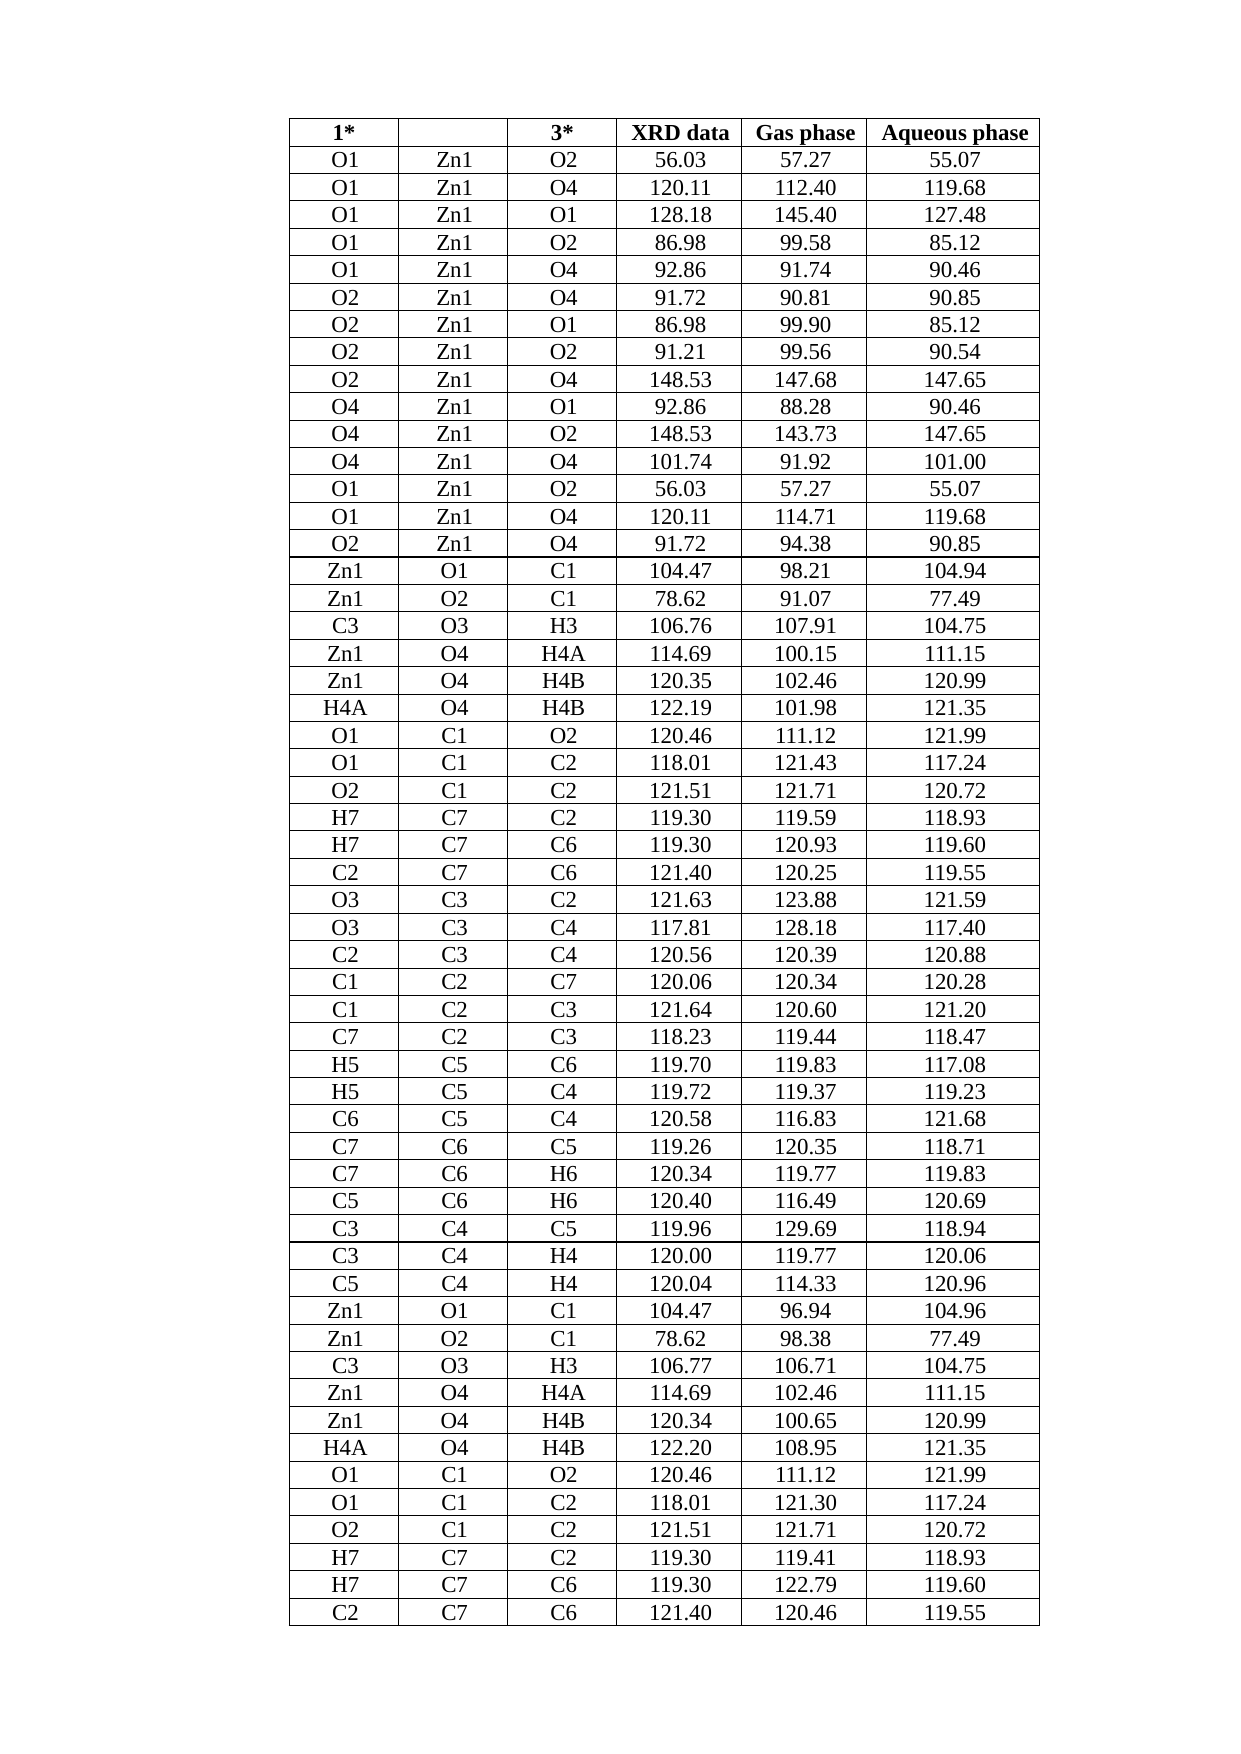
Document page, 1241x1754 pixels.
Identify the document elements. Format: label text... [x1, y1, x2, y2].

table_cell 85.12 [867, 311, 1039, 337]
table_cell 119.83 [867, 1160, 1039, 1187]
table_cell 99.58 [742, 229, 866, 255]
table_cell C1 [399, 1516, 507, 1543]
table_cell 120.11 [617, 174, 741, 200]
table_cell 90.46 [867, 393, 1039, 419]
table_cell O1 [290, 229, 398, 255]
table_cell 101.98 [742, 695, 866, 721]
table_cell 119.30 [617, 831, 741, 858]
table_cell 120.96 [867, 1270, 1039, 1296]
table_cell C2 [508, 1544, 616, 1570]
table_cell C6 [508, 1599, 616, 1625]
table_cell O4 [508, 174, 616, 200]
table_cell 120.28 [867, 969, 1039, 995]
table_cell C6 [508, 831, 616, 858]
table_cell Zn1 [290, 558, 398, 584]
table_cell 121.51 [617, 1516, 741, 1543]
table_cell 114.69 [617, 640, 741, 666]
table_cell C1 [508, 1325, 616, 1351]
table_cell C3 [290, 1352, 398, 1378]
table_cell C3 [290, 1243, 398, 1269]
table_cell 104.96 [867, 1297, 1039, 1323]
table_cell 120.99 [867, 667, 1039, 693]
table_cell O1 [290, 147, 398, 173]
table_cell Zn1 [399, 393, 507, 419]
table_cell 116.83 [742, 1105, 866, 1132]
table_cell O1 [290, 201, 398, 228]
table_cell 118.01 [617, 749, 741, 776]
table_cell 121.99 [867, 722, 1039, 748]
table_cell O2 [290, 1516, 398, 1543]
table_cell 98.38 [742, 1325, 866, 1351]
table_cell Zn1 [399, 421, 507, 447]
table_cell C2 [508, 777, 616, 803]
table_cell 108.95 [742, 1434, 866, 1461]
table_cell C2 [508, 1516, 616, 1543]
table_cell C1 [290, 969, 398, 995]
table_cell O1 [290, 749, 398, 776]
table_cell 90.46 [867, 256, 1039, 282]
table_cell O1 [290, 475, 398, 502]
table_cell O4 [290, 421, 398, 447]
table_cell 104.75 [867, 1352, 1039, 1378]
table_cell 121.51 [617, 777, 741, 803]
table_cell C6 [399, 1160, 507, 1187]
table_cell H7 [290, 1571, 398, 1597]
table_cell 98.21 [742, 558, 866, 584]
table_cell 120.34 [617, 1407, 741, 1433]
table_cell C5 [508, 1215, 616, 1241]
table_cell Zn1 [399, 503, 507, 529]
table_cell 119.70 [617, 1051, 741, 1077]
table_cell 118.93 [867, 1544, 1039, 1570]
table_cell Zn1 [399, 284, 507, 310]
table_cell H4B [508, 667, 616, 693]
table_cell 101.74 [617, 448, 741, 474]
table_cell O1 [290, 503, 398, 529]
table_cell O4 [508, 256, 616, 282]
table_cell C5 [399, 1105, 507, 1132]
table_cell 118.93 [867, 804, 1039, 830]
table_cell H5 [290, 1051, 398, 1077]
table_cell 106.77 [617, 1352, 741, 1378]
table_cell C1 [508, 558, 616, 584]
table_cell 120.58 [617, 1105, 741, 1132]
table_cell 128.18 [742, 914, 866, 940]
table_cell 148.53 [617, 366, 741, 392]
table_cell O4 [399, 1379, 507, 1406]
table_cell C3 [399, 886, 507, 913]
table_cell 119.30 [617, 1544, 741, 1570]
table_cell H6 [508, 1160, 616, 1187]
table_cell H7 [290, 1544, 398, 1570]
table_cell C4 [508, 1078, 616, 1104]
table_cell 121.30 [742, 1489, 866, 1515]
table_cell O3 [290, 914, 398, 940]
table_cell 120.69 [867, 1188, 1039, 1214]
table_cell O2 [290, 530, 398, 556]
table_cell 94.38 [742, 530, 866, 556]
table_cell H6 [508, 1188, 616, 1214]
table_cell 122.19 [617, 695, 741, 721]
table_cell 121.68 [867, 1105, 1039, 1132]
table_cell C4 [508, 941, 616, 967]
table_cell 119.60 [867, 1571, 1039, 1597]
table_cell O1 [399, 558, 507, 584]
table_cell 91.92 [742, 448, 866, 474]
table_cell 111.15 [867, 640, 1039, 666]
table_cell 102.46 [742, 1379, 866, 1406]
table_cell Aqueous phase [867, 119, 1039, 146]
table_cell C3 [290, 1215, 398, 1241]
table_cell O3 [399, 612, 507, 639]
table_cell O1 [290, 256, 398, 282]
table_cell Zn1 [399, 147, 507, 173]
table_cell 106.76 [617, 612, 741, 639]
table_cell 119.23 [867, 1078, 1039, 1104]
table_cell O4 [508, 366, 616, 392]
table_cell XRD data [617, 119, 741, 146]
table_cell C6 [508, 859, 616, 885]
table_cell C7 [290, 1023, 398, 1049]
table_cell 120.88 [867, 941, 1039, 967]
table_cell C7 [399, 831, 507, 858]
table_cell 118.47 [867, 1023, 1039, 1049]
table_cell 120.00 [617, 1243, 741, 1269]
table_cell O4 [399, 695, 507, 721]
table_cell 119.72 [617, 1078, 741, 1104]
table_cell O4 [399, 667, 507, 693]
table_cell O3 [399, 1352, 507, 1378]
table_cell O4 [399, 1434, 507, 1461]
table_cell 147.68 [742, 366, 866, 392]
table_cell 120.11 [617, 503, 741, 529]
table_cell O4 [508, 284, 616, 310]
table_cell 129.69 [742, 1215, 866, 1241]
table_cell 120.25 [742, 859, 866, 885]
table_cell 101.00 [867, 448, 1039, 474]
table_cell C2 [290, 941, 398, 967]
table_cell 119.44 [742, 1023, 866, 1049]
table_cell 127.48 [867, 201, 1039, 228]
table_cell C2 [508, 749, 616, 776]
table_cell 120.99 [867, 1407, 1039, 1433]
table_cell 88.28 [742, 393, 866, 419]
table_cell Zn1 [399, 366, 507, 392]
table_cell O2 [399, 1325, 507, 1351]
table_cell O1 [399, 1297, 507, 1323]
table_cell Zn1 [399, 256, 507, 282]
table_cell C7 [290, 1133, 398, 1159]
table_cell O1 [290, 722, 398, 748]
table_cell Zn1 [290, 1379, 398, 1406]
table_cell 55.07 [867, 147, 1039, 173]
table_cell 91.74 [742, 256, 866, 282]
table_cell O1 [508, 311, 616, 337]
table_cell O2 [290, 338, 398, 365]
table_cell 114.33 [742, 1270, 866, 1296]
table_cell O2 [508, 147, 616, 173]
table_cell 120.46 [742, 1599, 866, 1625]
table_header Atom 1* [290, 119, 398, 146]
table_cell 145.40 [742, 201, 866, 228]
table_cell 104.75 [867, 612, 1039, 639]
table_cell 120.06 [867, 1243, 1039, 1269]
table_cell 121.35 [867, 1434, 1039, 1461]
table_cell C7 [508, 969, 616, 995]
table_cell C3 [399, 941, 507, 967]
table_cell 77.49 [867, 1325, 1039, 1351]
table_cell C2 [508, 886, 616, 913]
table_cell O2 [508, 722, 616, 748]
table_cell 121.71 [742, 777, 866, 803]
table_cell 123.88 [742, 886, 866, 913]
table_cell H7 [290, 804, 398, 830]
table_cell C1 [290, 996, 398, 1022]
table_cell Zn1 [290, 667, 398, 693]
table_cell 119.96 [617, 1215, 741, 1241]
table_cell Gas phase [742, 119, 866, 146]
table_cell 147.65 [867, 366, 1039, 392]
table_cell O4 [399, 1407, 507, 1433]
table_cell C2 [290, 859, 398, 885]
table_cell C3 [508, 1023, 616, 1049]
table_cell 147.65 [867, 421, 1039, 447]
table_cell O4 [290, 448, 398, 474]
table_cell H7 [290, 831, 398, 858]
table_cell 116.49 [742, 1188, 866, 1214]
table_cell C1 [508, 1297, 616, 1323]
table_cell O4 [508, 503, 616, 529]
table_cell C4 [508, 914, 616, 940]
table_cell Zn1 [290, 1325, 398, 1351]
table_cell 117.24 [867, 749, 1039, 776]
table_cell 77.49 [867, 585, 1039, 611]
table_cell C2 [399, 969, 507, 995]
table_cell 91.72 [617, 530, 741, 556]
table_cell 121.99 [867, 1462, 1039, 1488]
table_cell 78.62 [617, 585, 741, 611]
table_cell 100.15 [742, 640, 866, 666]
table_cell 91.21 [617, 338, 741, 365]
table_cell O2 [290, 284, 398, 310]
table_cell 86.98 [617, 311, 741, 337]
table_cell H4B [508, 1434, 616, 1461]
table_cell 104.47 [617, 1297, 741, 1323]
table_cell 122.20 [617, 1434, 741, 1461]
table_cell C1 [399, 1462, 507, 1488]
table_cell 148.53 [617, 421, 741, 447]
table_cell 120.60 [742, 996, 866, 1022]
table_cell C5 [508, 1133, 616, 1159]
table_cell 90.81 [742, 284, 866, 310]
table_cell 120.35 [742, 1133, 866, 1159]
table_cell C2 [508, 1489, 616, 1515]
table_cell 119.68 [867, 503, 1039, 529]
table_cell C5 [399, 1078, 507, 1104]
table_cell Zn1 [399, 448, 507, 474]
table_cell 121.63 [617, 886, 741, 913]
table_cell 104.47 [617, 558, 741, 584]
table_cell C5 [290, 1270, 398, 1296]
table_cell O2 [508, 229, 616, 255]
table_cell 90.85 [867, 530, 1039, 556]
table_cell 119.30 [617, 1571, 741, 1597]
table_cell O3 [290, 886, 398, 913]
table_cell Zn1 [399, 311, 507, 337]
table_cell 121.40 [617, 1599, 741, 1625]
table_cell O1 [508, 201, 616, 228]
table_cell 100.65 [742, 1407, 866, 1433]
table_cell 92.86 [617, 393, 741, 419]
table_cell 90.54 [867, 338, 1039, 365]
table_cell 114.71 [742, 503, 866, 529]
table_cell 119.77 [742, 1243, 866, 1269]
table_cell H5 [290, 1078, 398, 1104]
table_cell Zn1 [399, 475, 507, 502]
table_cell 119.55 [867, 1599, 1039, 1625]
table_cell 107.91 [742, 612, 866, 639]
table_cell C1 [399, 722, 507, 748]
table_cell 106.71 [742, 1352, 866, 1378]
table_cell C4 [399, 1270, 507, 1296]
table_cell 119.77 [742, 1160, 866, 1187]
table_cell O4 [508, 448, 616, 474]
table_cell C4 [399, 1243, 507, 1269]
table_cell 119.37 [742, 1078, 866, 1104]
table_cell 121.40 [617, 859, 741, 885]
table_cell 120.34 [742, 969, 866, 995]
table_cell Zn1 [399, 201, 507, 228]
table_cell 122.79 [742, 1571, 866, 1597]
table_cell 117.40 [867, 914, 1039, 940]
table_cell H3 [508, 1352, 616, 1378]
table_cell O4 [508, 530, 616, 556]
table_cell C2 [290, 1599, 398, 1625]
table_cell 118.01 [617, 1489, 741, 1515]
table_cell 120.46 [617, 722, 741, 748]
table_cell C4 [399, 1215, 507, 1241]
table_cell 120.04 [617, 1270, 741, 1296]
table_cell 117.81 [617, 914, 741, 940]
table_cell C3 [508, 996, 616, 1022]
table_cell 120.72 [867, 1516, 1039, 1543]
table_cell H4B [508, 695, 616, 721]
table_cell 119.60 [867, 831, 1039, 858]
table_cell C6 [508, 1051, 616, 1077]
table_cell C3 [399, 914, 507, 940]
table_cell 85.12 [867, 229, 1039, 255]
table_cell 120.46 [617, 1462, 741, 1488]
table_cell C2 [399, 1023, 507, 1049]
table_cell 120.39 [742, 941, 866, 967]
table_cell O2 [508, 421, 616, 447]
table_cell C7 [399, 1544, 507, 1570]
table_cell O1 [290, 174, 398, 200]
table_cell O2 [290, 777, 398, 803]
table_cell 120.34 [617, 1160, 741, 1187]
table_cell C4 [508, 1105, 616, 1132]
table_cell 96.94 [742, 1297, 866, 1323]
table_cell 121.71 [742, 1516, 866, 1543]
table_cell O4 [399, 640, 507, 666]
table_cell 120.35 [617, 667, 741, 693]
table_cell C6 [508, 1571, 616, 1597]
table_cell Zn1 [399, 229, 507, 255]
table_cell H3 [508, 612, 616, 639]
table_cell H4B [508, 1407, 616, 1433]
table_cell O1 [290, 1489, 398, 1515]
table_cell H4 [508, 1270, 616, 1296]
table_cell Zn1 [399, 338, 507, 365]
table_cell Zn1 [290, 1297, 398, 1323]
table_cell 119.30 [617, 804, 741, 830]
table_cell 86.98 [617, 229, 741, 255]
table_cell 90.85 [867, 284, 1039, 310]
table_cell 91.07 [742, 585, 866, 611]
table_cell 119.83 [742, 1051, 866, 1077]
table_cell 117.08 [867, 1051, 1039, 1077]
table_cell C5 [290, 1188, 398, 1214]
table_cell 92.86 [617, 256, 741, 282]
table_cell 121.43 [742, 749, 866, 776]
table_cell H4A [290, 695, 398, 721]
table_cell C1 [399, 749, 507, 776]
table_cell 99.90 [742, 311, 866, 337]
table_cell 119.26 [617, 1133, 741, 1159]
table_cell 120.40 [617, 1188, 741, 1214]
table_cell O2 [508, 338, 616, 365]
table_cell 119.41 [742, 1544, 866, 1570]
table_cell 118.94 [867, 1215, 1039, 1241]
table_cell C7 [399, 804, 507, 830]
table_cell 104.94 [867, 558, 1039, 584]
table_cell 57.27 [742, 147, 866, 173]
table_cell 120.72 [867, 777, 1039, 803]
table_cell O2 [399, 585, 507, 611]
table_cell C6 [399, 1188, 507, 1214]
table_cell H4A [508, 1379, 616, 1406]
table_cell Zn1 [399, 530, 507, 556]
table_cell C6 [399, 1133, 507, 1159]
table_cell 111.15 [867, 1379, 1039, 1406]
table_cell H4 [508, 1243, 616, 1269]
table_cell 119.59 [742, 804, 866, 830]
table_cell Zn1 [290, 1407, 398, 1433]
table_header Atom 3* [508, 119, 616, 146]
table_cell O1 [290, 1462, 398, 1488]
table_cell 118.71 [867, 1133, 1039, 1159]
table_cell 128.18 [617, 201, 741, 228]
table_cell 102.46 [742, 667, 866, 693]
table_cell 78.62 [617, 1325, 741, 1351]
table_cell 57.27 [742, 475, 866, 502]
table_cell 119.55 [867, 859, 1039, 885]
table_cell O2 [508, 1462, 616, 1488]
table_cell 121.59 [867, 886, 1039, 913]
table_cell 121.35 [867, 695, 1039, 721]
table_cell 55.07 [867, 475, 1039, 502]
table_cell C1 [508, 585, 616, 611]
table_cell O1 [508, 393, 616, 419]
table_cell C7 [399, 859, 507, 885]
table_cell O4 [290, 393, 398, 419]
table_cell 121.64 [617, 996, 741, 1022]
table_cell Zn1 [399, 174, 507, 200]
table_cell Zn1 [290, 640, 398, 666]
table_cell 119.68 [867, 174, 1039, 200]
table_cell 91.72 [617, 284, 741, 310]
table_cell 121.20 [867, 996, 1039, 1022]
table_cell C2 [508, 804, 616, 830]
table_cell 114.69 [617, 1379, 741, 1406]
table_cell C1 [399, 1489, 507, 1515]
table_cell 111.12 [742, 722, 866, 748]
table_cell 120.56 [617, 941, 741, 967]
table_cell 143.73 [742, 421, 866, 447]
table_cell O2 [508, 475, 616, 502]
table_cell 120.93 [742, 831, 866, 858]
table_cell 111.12 [742, 1462, 866, 1488]
table_cell 56.03 [617, 147, 741, 173]
table_cell 120.06 [617, 969, 741, 995]
table_cell C2 [399, 996, 507, 1022]
table_cell C6 [290, 1105, 398, 1132]
table_cell C7 [290, 1160, 398, 1187]
table_cell 117.24 [867, 1489, 1039, 1515]
table_cell H4A [508, 640, 616, 666]
table_cell 112.40 [742, 174, 866, 200]
table_cell C3 [290, 612, 398, 639]
table_cell C7 [399, 1599, 507, 1625]
table_cell O2 [290, 311, 398, 337]
table_cell C7 [399, 1571, 507, 1597]
table_cell O2 [290, 366, 398, 392]
table_cell 118.23 [617, 1023, 741, 1049]
table_cell C5 [399, 1051, 507, 1077]
table_cell 99.56 [742, 338, 866, 365]
table_cell Zn1 [290, 585, 398, 611]
table_cell 56.03 [617, 475, 741, 502]
table_cell H4A [290, 1434, 398, 1461]
table_cell C1 [399, 777, 507, 803]
table_header Atom 2* [399, 119, 507, 146]
